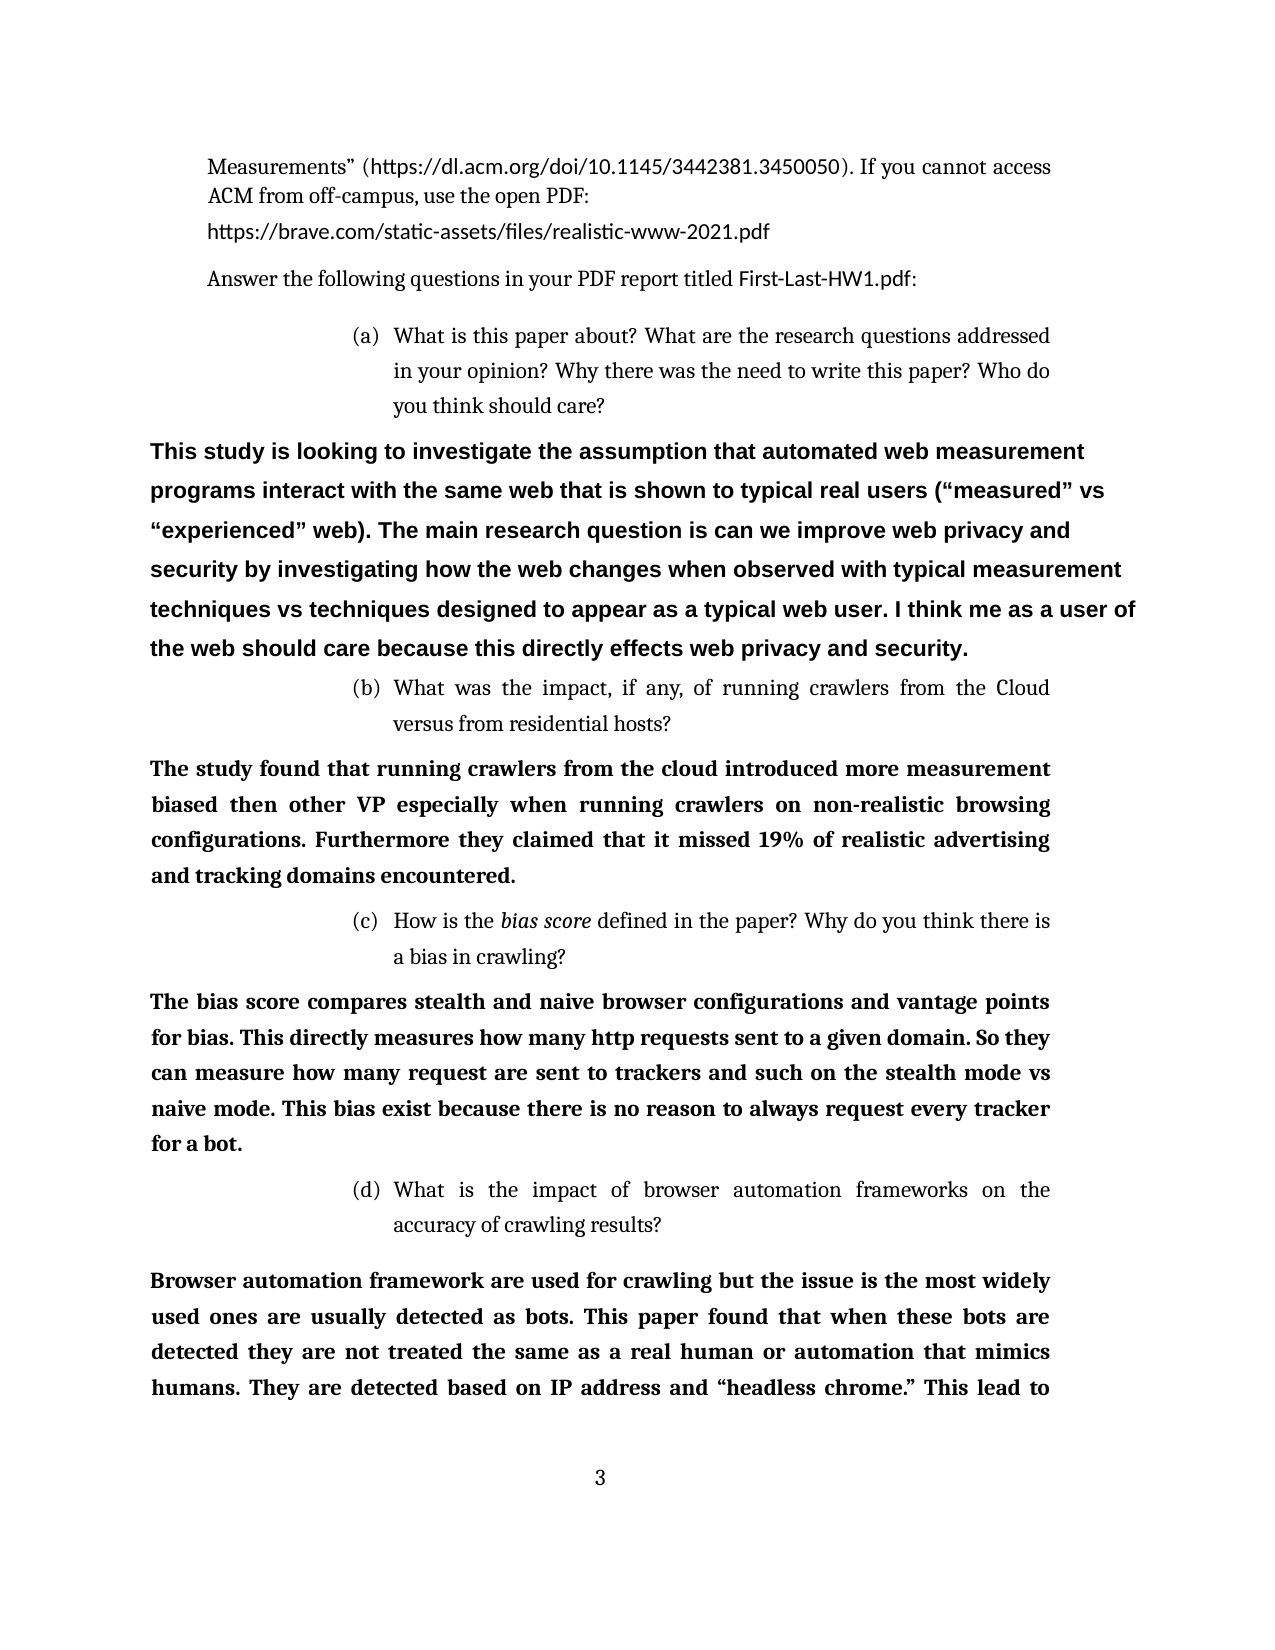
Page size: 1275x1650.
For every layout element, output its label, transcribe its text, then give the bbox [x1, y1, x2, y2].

text This study is looking to investigate the assumption that automated web measurement programs interact with the same web that is shown to typical real users (“measured” vs “experienced” web). The main research question is can we improve web privacy and security by investigating how the web changes when observed with typical measurement techniques vs techniques designed to appear as a typical web user. I think me as a user of the web should care because this directly effects web privacy and security. [150, 438, 1165, 662]
text The study found that running crawlers from the cloud introduced more measurement biased then other VP especially when running crawlers on non-realistic browsing configurations. Furthermore they claimed that it missed 19% of realistic advertising and tracking domains encountered. [150, 756, 1052, 889]
text Answer the following questions in your PDF report titled First-Last-HW1.pdf: [207, 264, 1052, 292]
list How is the bias score defined in the paper? Why do you think there is a bias in crawling? [352, 908, 1052, 970]
text https://brave.com/static-assets/files/realistic-www-2021.pdf [207, 217, 1165, 245]
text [150, 1268, 1052, 1401]
list What is this paper about? What are the research questions addressed in your opinion? Why there was the need to write this paper? Who do you think should care? [352, 322, 1052, 419]
text The bias score compares stealth and naive browser configurations and vantage points for bias. This directly measures how many http requests sent to a given domain. So they can measure how many request are sent to trackers and such on the stealth mode vs naive mode. This bias exist because there is no reason to always request every tracker for a bot. [150, 989, 1052, 1157]
list What was the impact, if any, of running crawlers from the Cloud versus from residential hosts? [352, 675, 1052, 737]
list What is the impact of browser automation frameworks on the accuracy of crawling results? [352, 1177, 1052, 1238]
text Measurements” (https://dl.acm.org/doi/10.1145/3442381.3450050). If you cannot access ACM from off-campus, use the open PDF: [207, 152, 1052, 209]
